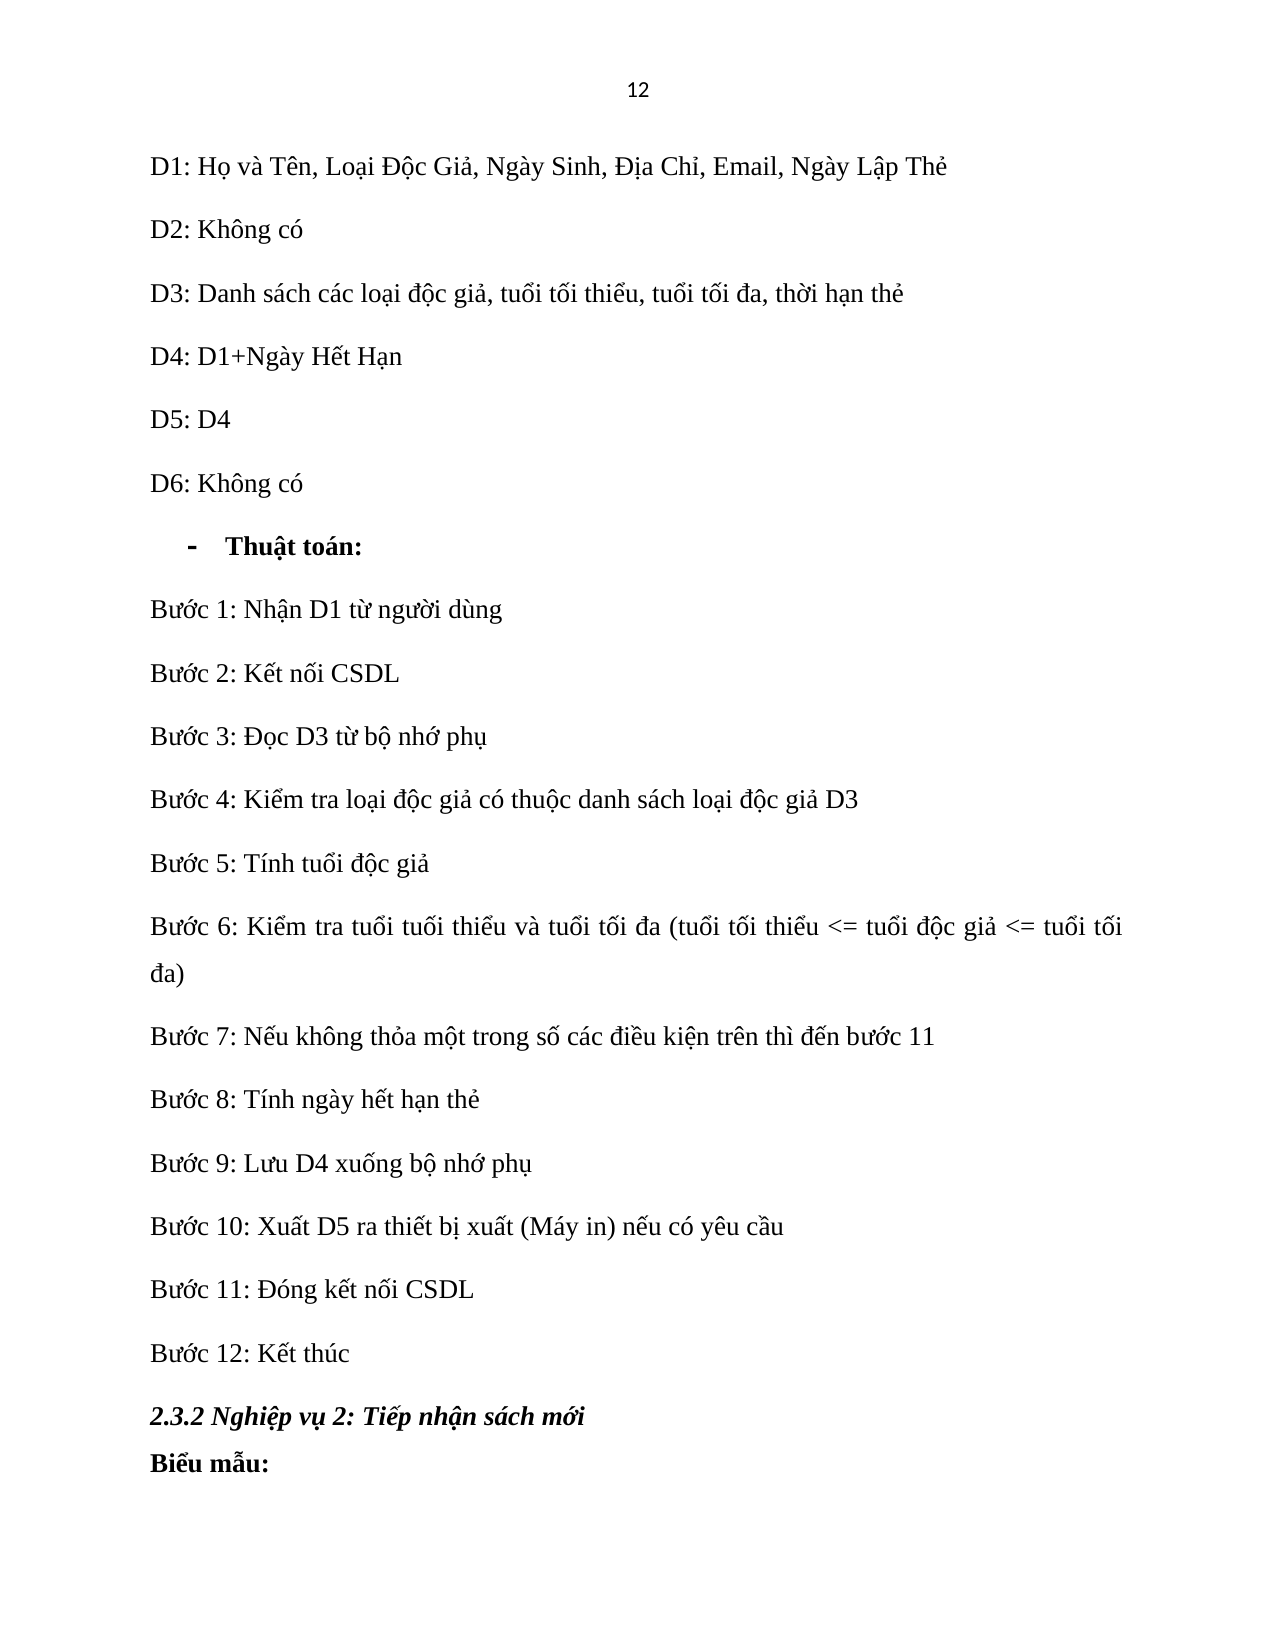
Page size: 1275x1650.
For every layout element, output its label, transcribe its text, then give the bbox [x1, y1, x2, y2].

text D3: Danh sách các loại độc giả, tuổi tối thiểu, tuổi tối đa, thời hạn thẻ [150, 277, 1125, 308]
text Bước 9: Lưu D4 xuống bộ nhớ phụ [150, 1147, 1125, 1178]
text D2: Không có [150, 213, 1125, 244]
text Bước 12: Kết thúc [150, 1337, 1125, 1368]
text Bước 2: Kết nối CSDL [150, 657, 1125, 688]
text Biểu mẫu: [150, 1447, 1125, 1478]
text Bước 4: Kiểm tra loại độc giả có thuộc danh sách loại độc giả D3 [150, 783, 1125, 815]
text Bước 3: Đọc D3 từ bộ nhớ phụ [150, 720, 1125, 751]
text Bước 8: Tính ngày hết hạn thẻ [150, 1083, 1125, 1115]
list Thuật toán: [187, 530, 1125, 561]
text Bước 10: Xuất D5 ra thiết bị xuất (Máy in) nếu có yêu cầu [150, 1210, 1125, 1241]
text Bước 7: Nếu không thỏa một trong số các điều kiện trên thì đến bước 11 [150, 1020, 1125, 1051]
subtitle 2.3.2 Nghiệp vụ 2: Tiếp nhận sách mới [150, 1400, 1125, 1431]
text Bước 6: Kiểm tra tuổi tuối thiểu và tuổi tối đa (tuổi tối thiểu <= tuổi độc giả <= tuổi tối đa) [150, 910, 1125, 988]
text Bước 5: Tính tuổi độc giả [150, 847, 1125, 878]
text D5: D4 [150, 403, 1125, 434]
text D6: Không có [150, 467, 1125, 498]
text D1: Họ và Tên, Loại Độc Giả, Ngày Sinh, Địa Chỉ, Email, Ngày Lập Thẻ [150, 150, 1125, 181]
text Bước 11: Đóng kết nối CSDL [150, 1273, 1125, 1305]
text D4: D1+Ngày Hết Hạn [150, 340, 1125, 371]
text Bước 1: Nhận D1 từ người dùng [150, 593, 1125, 625]
